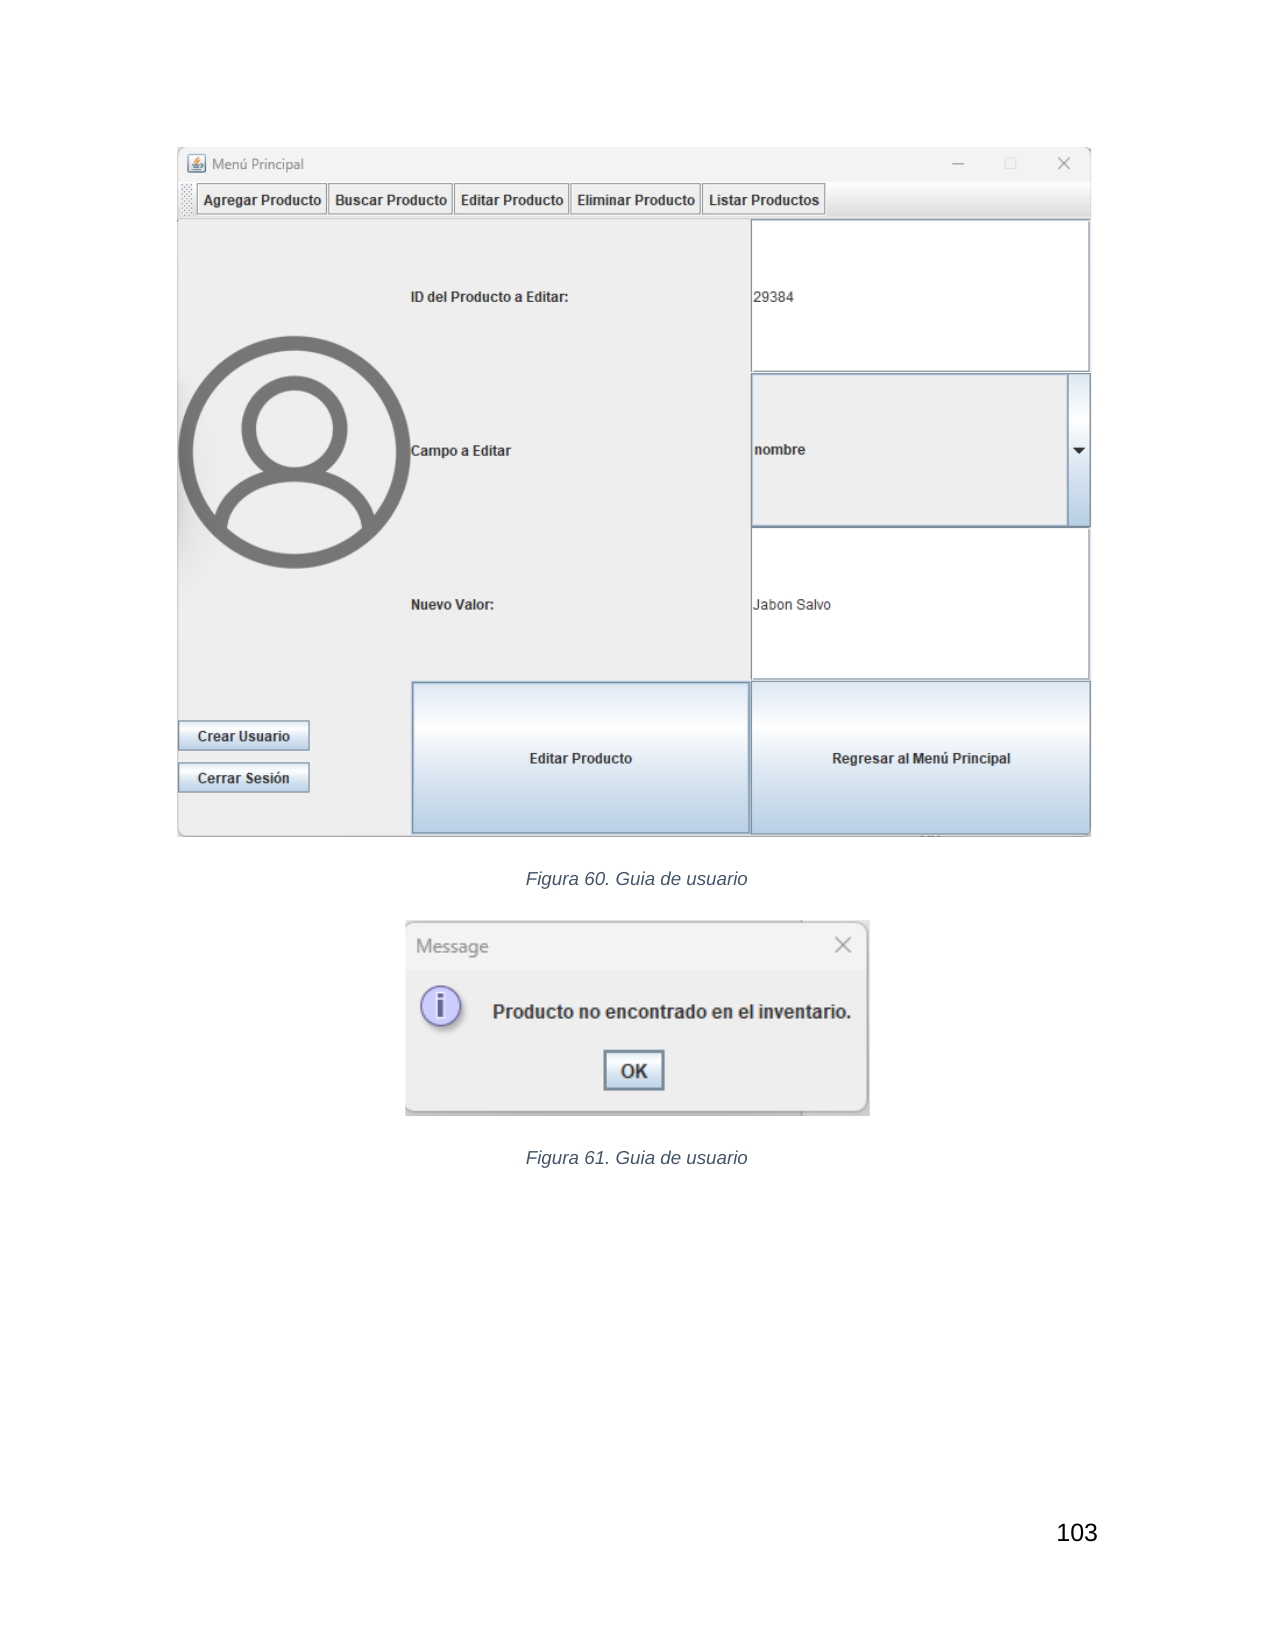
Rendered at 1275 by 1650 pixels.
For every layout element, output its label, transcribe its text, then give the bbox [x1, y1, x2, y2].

picture [405, 920, 870, 1116]
picture [177, 147, 1092, 837]
